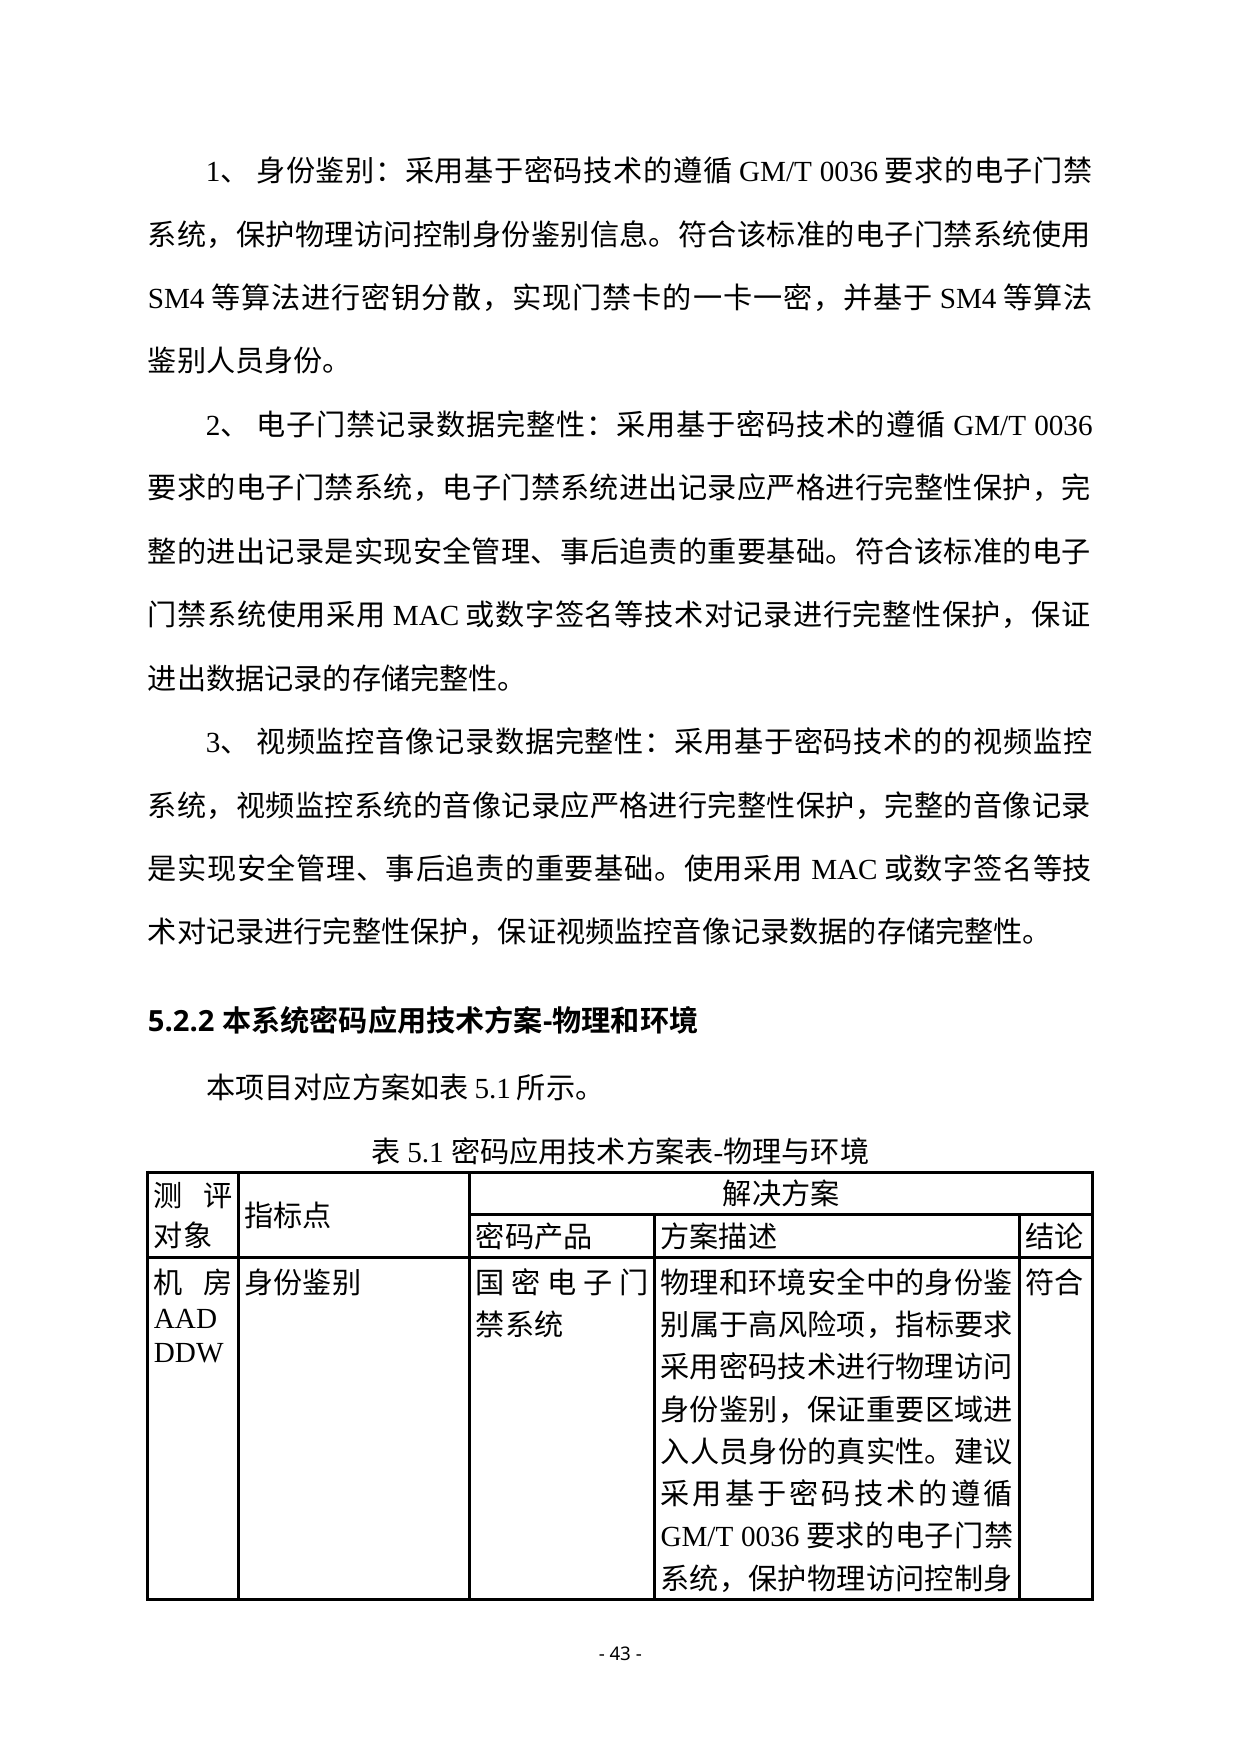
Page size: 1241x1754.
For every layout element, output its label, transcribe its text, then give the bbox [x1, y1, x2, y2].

table_cell 国密电子门禁系统 [471, 1259, 653, 1598]
table_cell 方案描述 [656, 1216, 1018, 1256]
table_cell 符合 [1021, 1259, 1091, 1598]
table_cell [656, 1259, 1018, 1598]
table_header 指标点 [240, 1174, 468, 1256]
list 身份鉴别：采用基于密码技术的遵循GM/T 0036要求的电子门禁系统，保护物理访问控制身份鉴别信息。符合该标准的电子门禁系统使用SM4等算法进行密钥分散，实现门禁卡的一卡一密，并基于SM4等算法鉴别人员身份。 [148, 148, 1092, 380]
text 表 5.1 密码应用技术方案表-物理与环境 [148, 1128, 1092, 1171]
list 电子门禁记录数据完整性：采用基于密码技术的遵循GM/T 0036要求的电子门禁系统，电子门禁系统进出记录应严格进行完整性保护，完整的进出记录是实现安全管理、事后追责的重要基础。符合该标准的电子门禁系统使用采用MAC或数字签名等技术对记录进行完整性保护，保证进出数据记录的存储完整性。 [148, 401, 1092, 697]
subtitle 5.2.2 本系统密码应用技术方案-物理和环境 [148, 997, 1092, 1040]
table_cell 密码产品 [471, 1216, 653, 1256]
table_cell 机房AADDDW [149, 1259, 237, 1598]
table_header 测评对象 [149, 1174, 237, 1256]
table_cell 结论 [1021, 1216, 1091, 1256]
list 视频监控音像记录数据完整性：采用基于密码技术的的视频监控系统，视频监控系统的音像记录应严格进行完整性保护，完整的音像记录是实现安全管理、事后追责的重要基础。使用采用MAC或数字签名等技术对记录进行完整性保护，保证视频监控音像记录数据的存储完整性。 [148, 719, 1092, 951]
table_header 解决方案 [471, 1174, 1091, 1213]
text 本项目对应方案如表5.1所示。 [148, 1065, 1092, 1107]
table_cell 身份鉴别 [240, 1259, 468, 1598]
